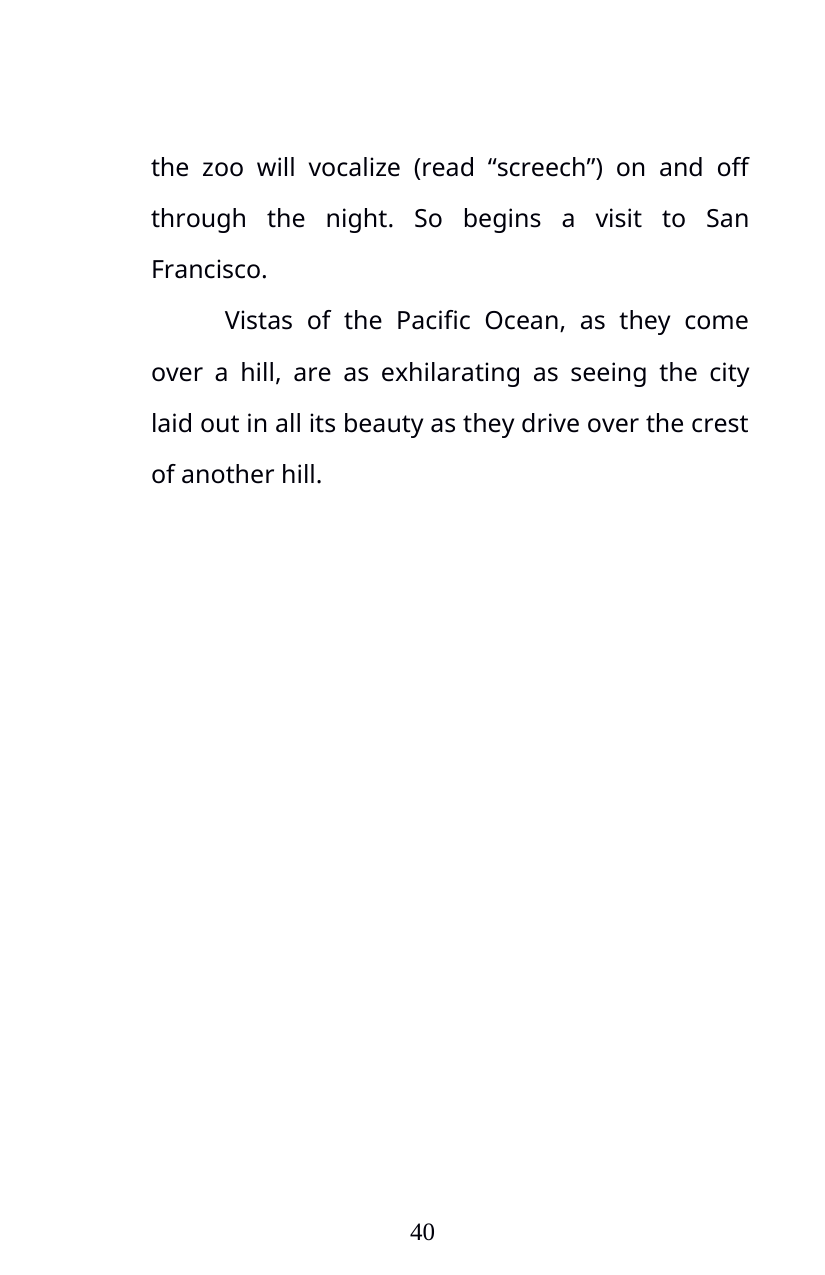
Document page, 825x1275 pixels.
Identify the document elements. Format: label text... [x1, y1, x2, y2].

text Vistas of the Pacific Ocean, as they come over a hill, are as exhilarating as seeing the city laid out in all its beauty as they drive over the crest of another hill. [151, 303, 750, 490]
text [151, 150, 750, 286]
